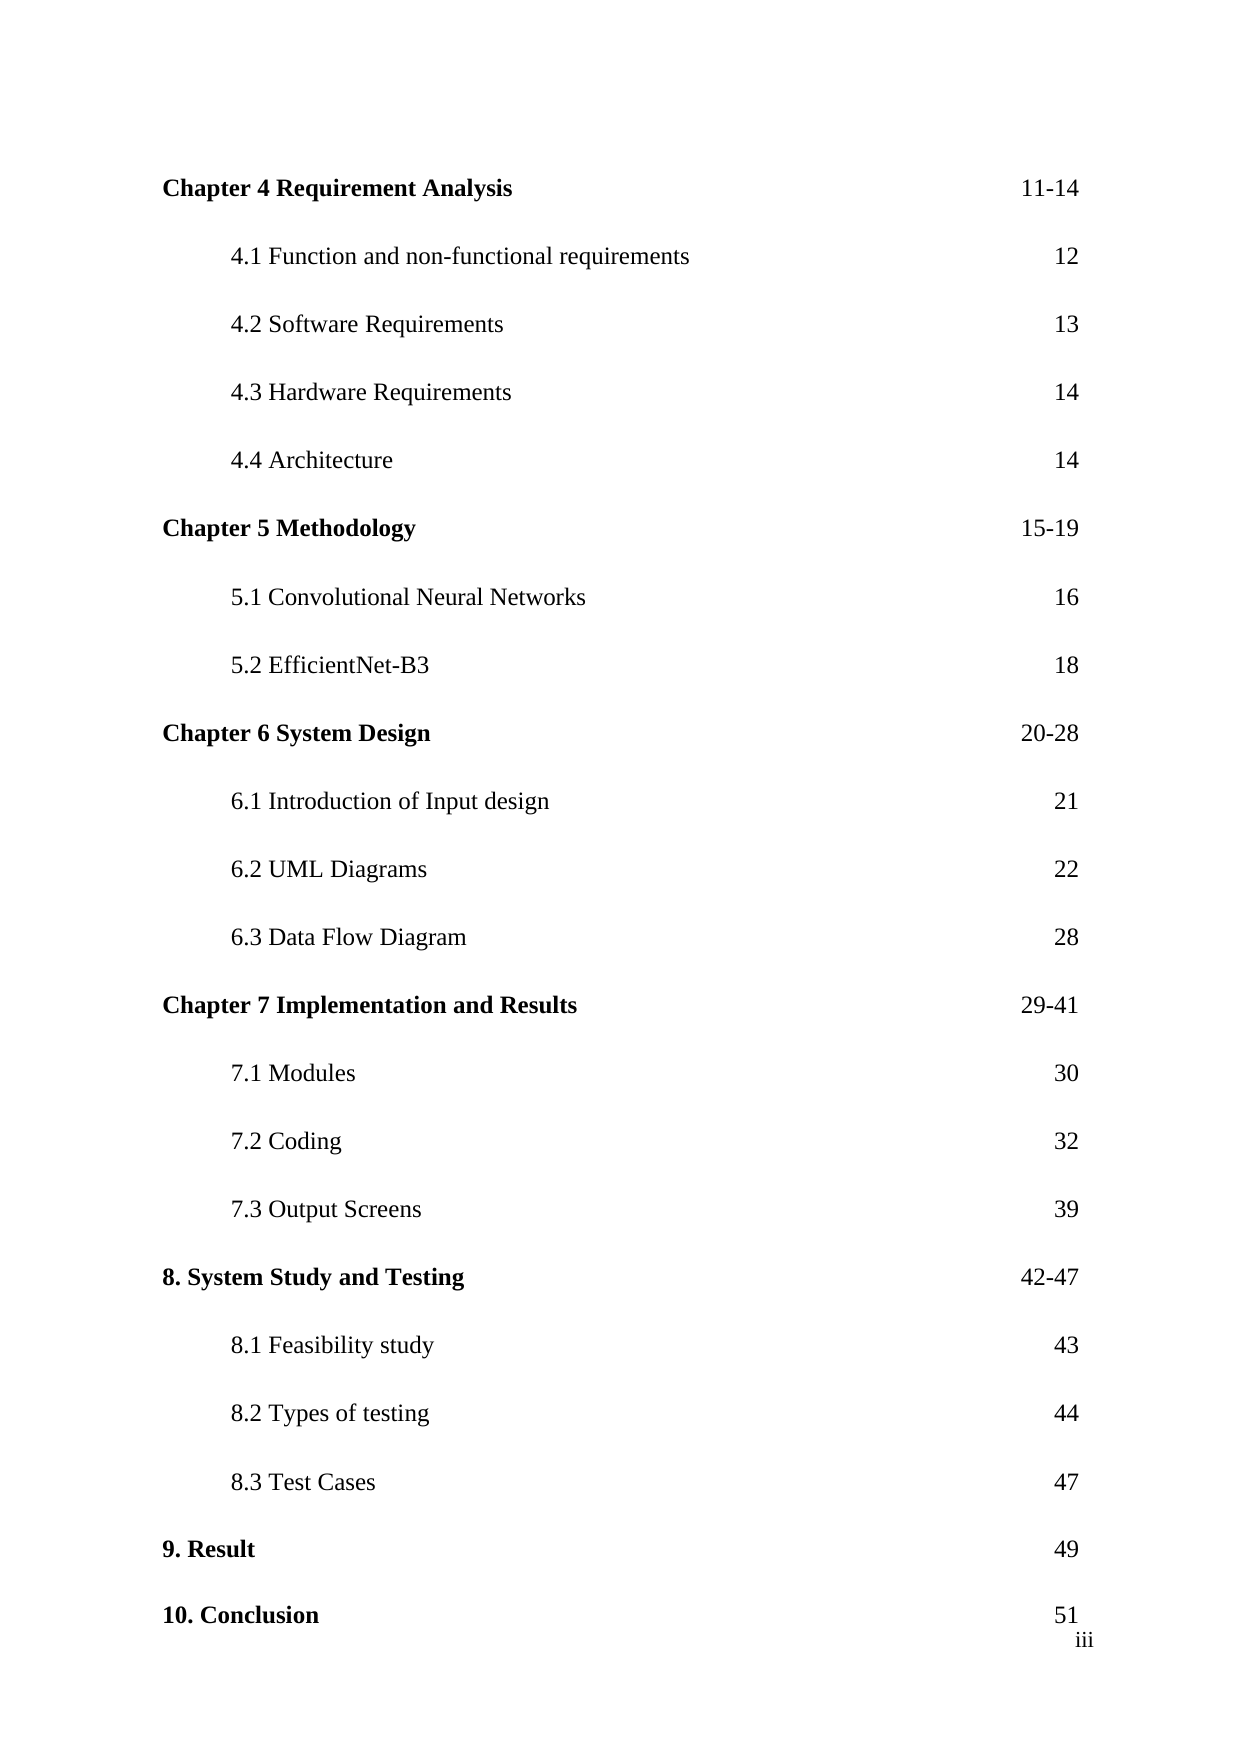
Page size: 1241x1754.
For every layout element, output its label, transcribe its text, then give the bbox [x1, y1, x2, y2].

table_cell 7.3 Output Screens [141, 1175, 855, 1243]
table_cell 6.3 Data Flow Diagram [141, 903, 855, 971]
table_cell 8.3 Test Cases [141, 1448, 855, 1516]
table_cell 30 [855, 1039, 1099, 1107]
table_cell 5.2 EfficientNet-B3 [141, 631, 855, 699]
table_cell 4.4 Architecture [141, 426, 855, 494]
table_cell 39 [855, 1175, 1099, 1243]
table_cell 32 [855, 1107, 1099, 1175]
table_cell 9. Result [141, 1516, 855, 1583]
table_cell 51 [855, 1584, 1099, 1631]
table_cell 10. Conclusion [141, 1584, 855, 1631]
table_cell 14 [855, 358, 1099, 426]
table_cell 5.1 Convolutional Neural Networks [141, 563, 855, 631]
table_cell 42-47 [855, 1243, 1099, 1311]
table_cell 47 [855, 1448, 1099, 1516]
table_cell 4.1 Function and non-functional requirements [141, 222, 855, 290]
table_cell 8. System Study and Testing [141, 1243, 855, 1311]
table_header Chapter 4 Requirement Analysis [141, 174, 855, 222]
table_cell 13 [855, 290, 1099, 358]
table_cell 14 [855, 426, 1099, 494]
table_cell Chapter 6 System Design [141, 699, 855, 767]
table_cell 43 [855, 1311, 1099, 1379]
table_cell 4.2 Software Requirements [141, 290, 855, 358]
table_header 11-14 [855, 174, 1099, 222]
table_cell 20-28 [855, 699, 1099, 767]
table_cell 49 [855, 1516, 1099, 1583]
table_cell 4.3 Hardware Requirements [141, 358, 855, 426]
table_cell 7.2 Coding [141, 1107, 855, 1175]
table_cell 12 [855, 222, 1099, 290]
table_cell 8.2 Types of testing [141, 1380, 855, 1447]
table_cell 8.1 Feasibility study [141, 1311, 855, 1379]
table_cell 6.1 Introduction of Input design [141, 767, 855, 835]
table_cell 21 [855, 767, 1099, 835]
table_cell 15-19 [855, 494, 1099, 562]
table_cell 18 [855, 631, 1099, 699]
table_cell 6.2 UML Diagrams [141, 835, 855, 903]
table_cell 16 [855, 563, 1099, 631]
table_cell 7.1 Modules [141, 1039, 855, 1107]
table_cell 44 [855, 1380, 1099, 1447]
table_cell 29-41 [855, 971, 1099, 1039]
table_cell Chapter 7 Implementation and Results [141, 971, 855, 1039]
table_cell 22 [855, 835, 1099, 903]
table_cell 28 [855, 903, 1099, 971]
table_cell Chapter 5 Methodology [141, 494, 855, 562]
